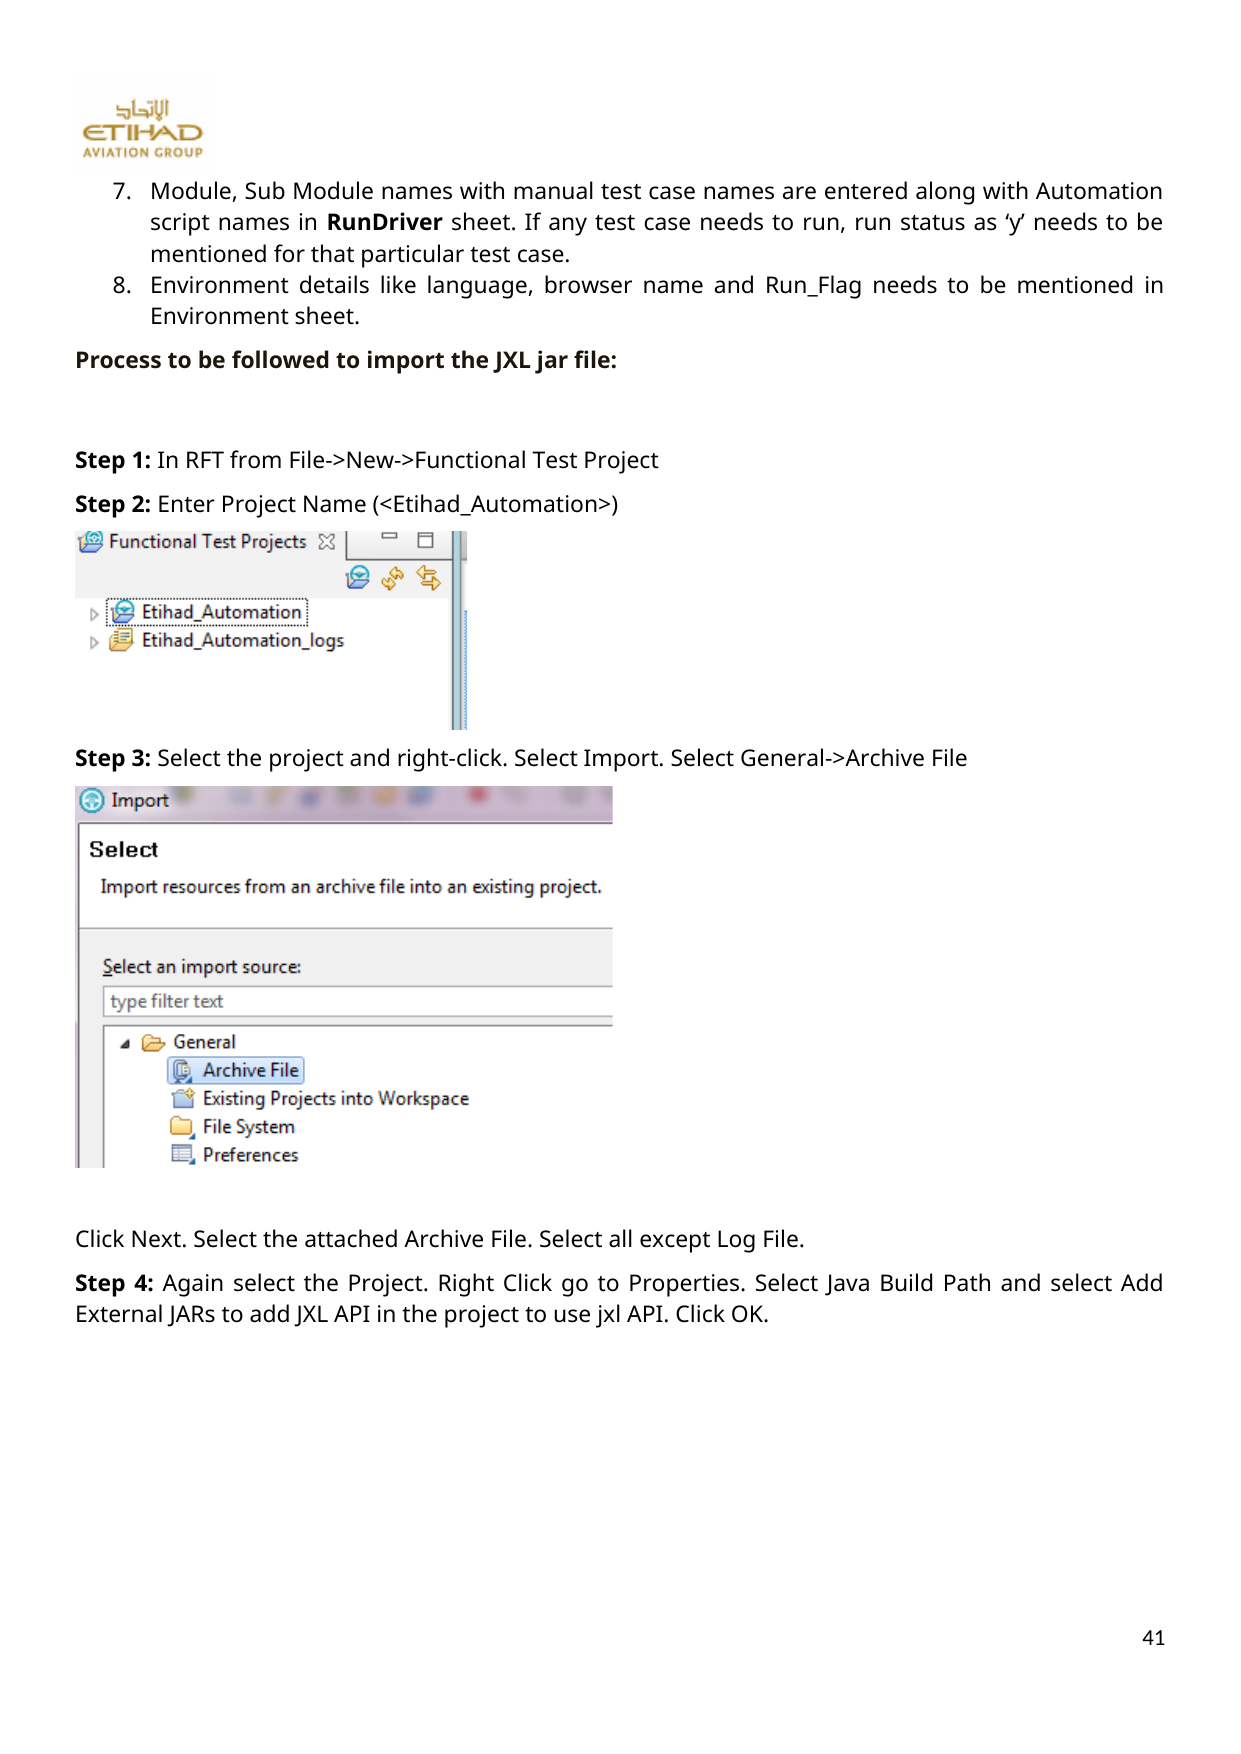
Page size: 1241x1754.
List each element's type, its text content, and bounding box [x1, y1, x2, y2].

picture [75, 531, 468, 730]
text Click Next. Select the attached Archive File. Select all except Log File. [75, 1223, 1165, 1255]
list Environment details like language, browser name and Run_Flag needs to be mentioned in Environment sheet. [112, 269, 1165, 331]
text Step 4: Again select the Project. Right Click go to Properties. Select Java Build Path and select Add External JARs to add JXL API in the project to use jxl API. Click OK. [75, 1267, 1165, 1330]
text Step 1: In RFT from File->New->Functional Test Project [75, 444, 1165, 475]
text Step 3: Select the project and right-click. Select Import. Select General->Archive File [75, 742, 1165, 773]
picture [75, 75, 214, 176]
picture [75, 786, 613, 1168]
list Module, Sub Module names with manual test case names are entered along with Automation script names in RunDriver sheet. If any test case needs to run, run status as ‘y’ needs to be mentioned for that particular test case. [112, 175, 1165, 269]
text Step 2: Enter Project Name (<Etihad_Automation>) [75, 487, 1165, 519]
list Process to be followed to import the JXL jar file: [75, 344, 1165, 375]
